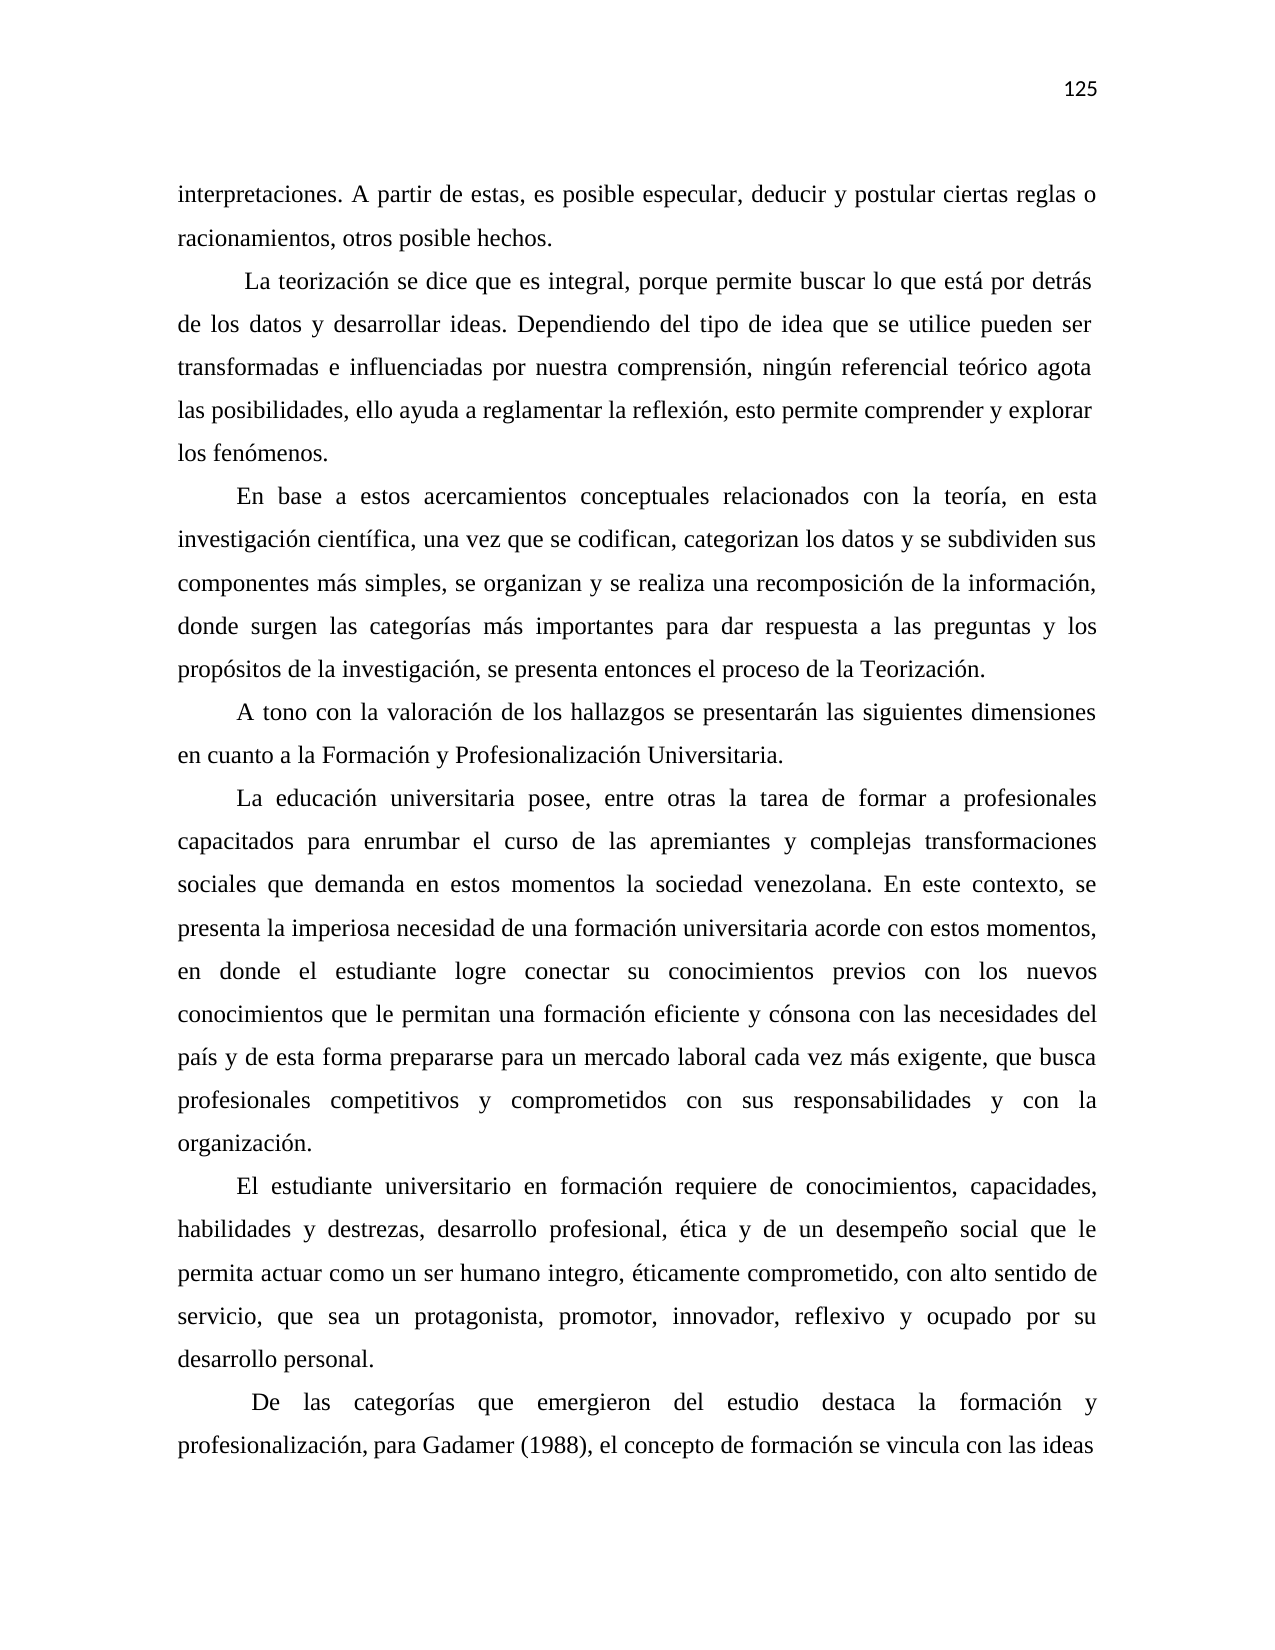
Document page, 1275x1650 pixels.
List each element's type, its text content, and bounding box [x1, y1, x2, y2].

text A tono con la valoración de los hallazgos se presentarán las siguientes dimensiones en cuanto a la Formación y Profesionalización Universitaria. [177, 697, 1098, 769]
text La educación universitaria posee, entre otras la tarea de formar a profesionales capacitados para enrumbar el curso de las apremiantes y complejas transformaciones sociales que demanda en estos momentos la sociedad venezolana. En este contexto, se presenta la imperiosa necesidad de una formación universitaria acorde con estos momentos, en donde el estudiante logre conectar su conocimientos previos con los nuevos conocimientos que le permitan una formación eficiente y cónsona con las necesidades del país y de esta forma prepararse para un mercado laboral cada vez más exigente, que busca profesionales competitivos y comprometidos con sus responsabilidades y con la organización. [177, 783, 1098, 1157]
text De las categorías que emergieron del estudio destaca la formación y profesionalización, para Gadamer (1988), el concepto de formación se vincula con las ideas [177, 1387, 1098, 1459]
text interpretaciones. A partir de estas, es posible especular, deducir y postular ciertas reglas o racionamientos, otros posible hechos. [177, 179, 1098, 251]
text La teorización se dice que es integral, porque permite buscar lo que está por detrás de los datos y desarrollar ideas. Dependiendo del tipo de idea que se utilice pueden ser transformadas e influenciadas por nuestra comprensión, ningún referencial teórico agota las posibilidades, ello ayuda a reglamentar la reflexión, esto permite comprender y explorar los fenómenos. [177, 266, 1093, 467]
text En base a estos acercamientos conceptuales relacionados con la teoría, en esta investigación científica, una vez que se codifican, categorizan los datos y se subdividen sus componentes más simples, se organizan y se realiza una recomposición de la información, donde surgen las categorías más importantes para dar respuesta a las preguntas y los propósitos de la investigación, se presenta entonces el proceso de la Teorización. [177, 481, 1098, 683]
text El estudiante universitario en formación requiere de conocimientos, capacidades, habilidades y destrezas, desarrollo profesional, ética y de un desempeño social que le permita actuar como un ser humano integro, éticamente comprometido, con alto sentido de servicio, que sea un protagonista, promotor, innovador, reflexivo y ocupado por su desarrollo personal. [177, 1171, 1098, 1373]
